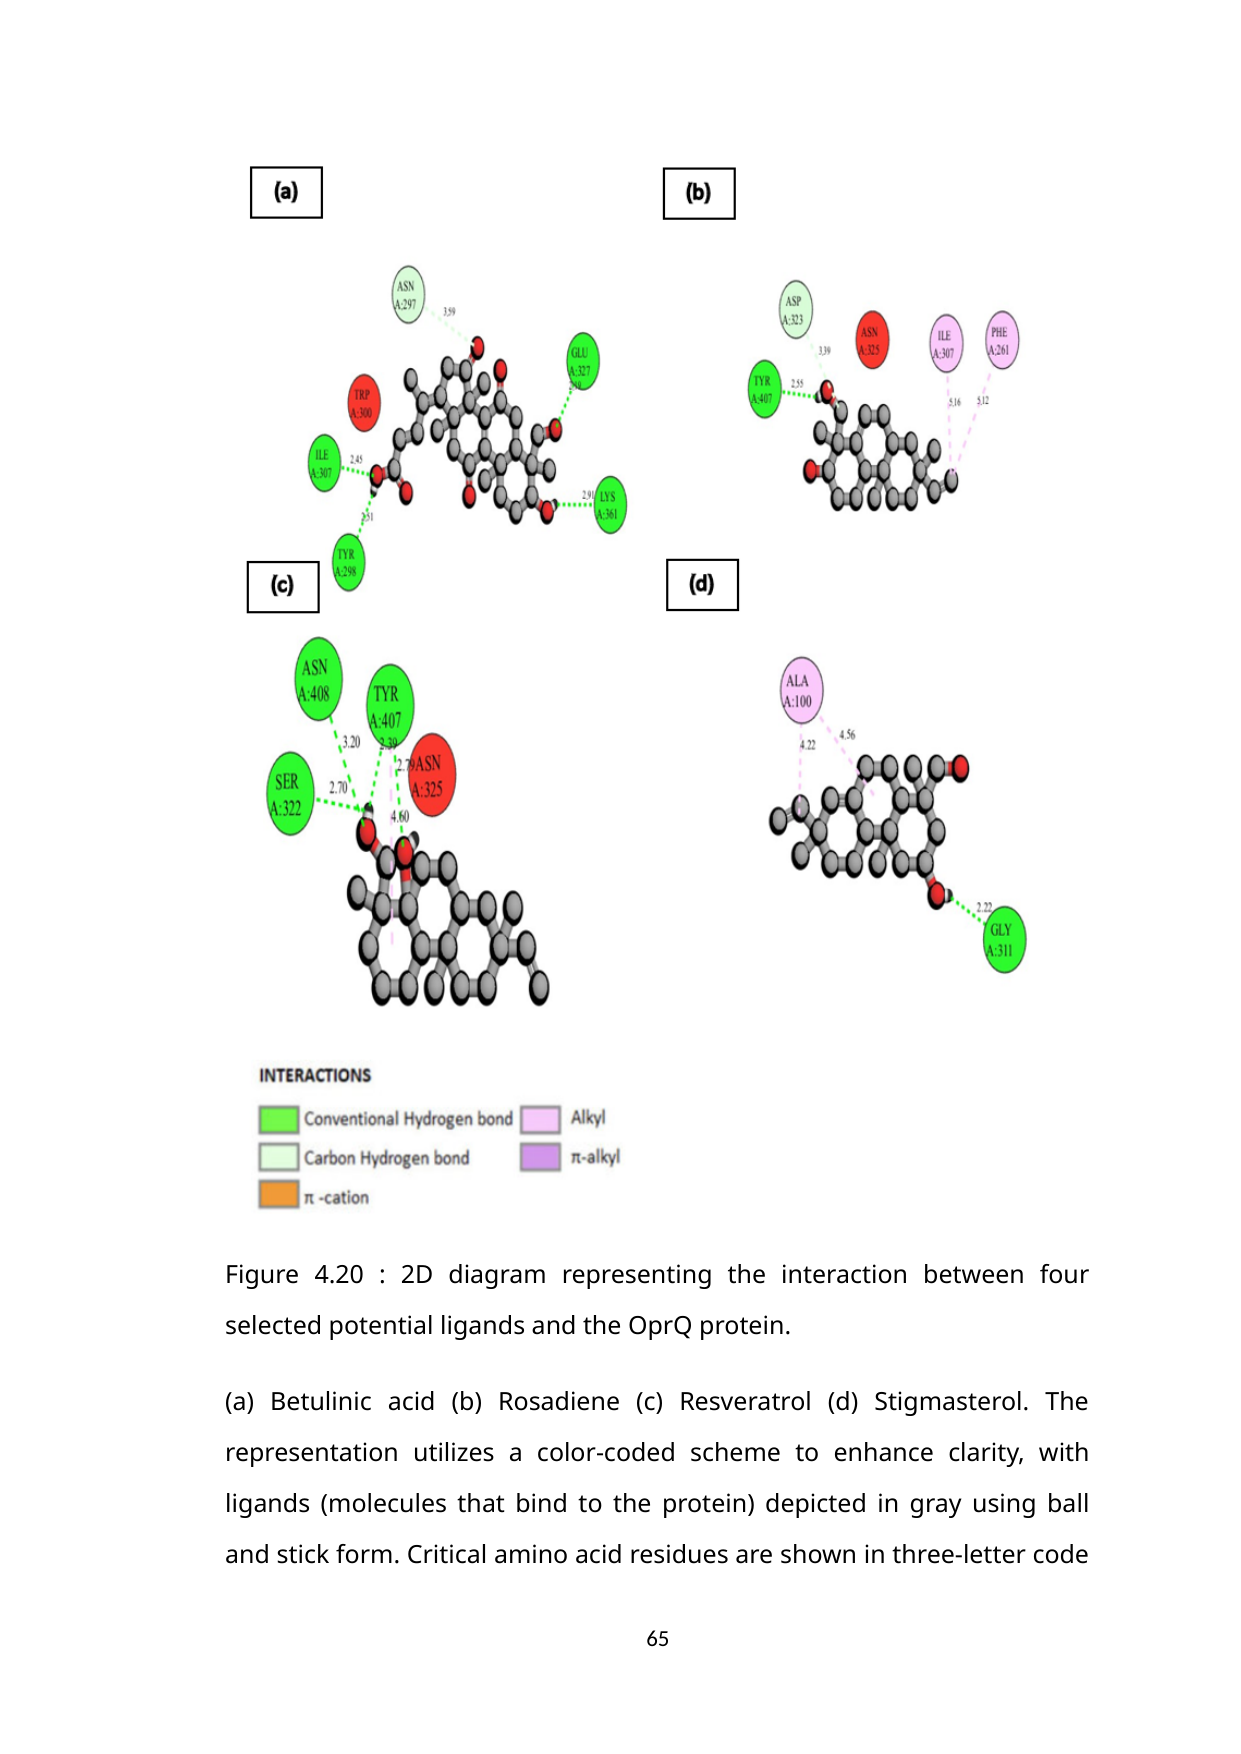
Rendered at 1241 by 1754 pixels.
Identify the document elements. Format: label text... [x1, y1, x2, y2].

text Figure 4.14 : 2D diagram representing the interaction between four selected potential ligands and the OprQ protein. [225, 1256, 1090, 1341]
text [225, 1383, 1090, 1571]
picture [225, 150, 1091, 1215]
